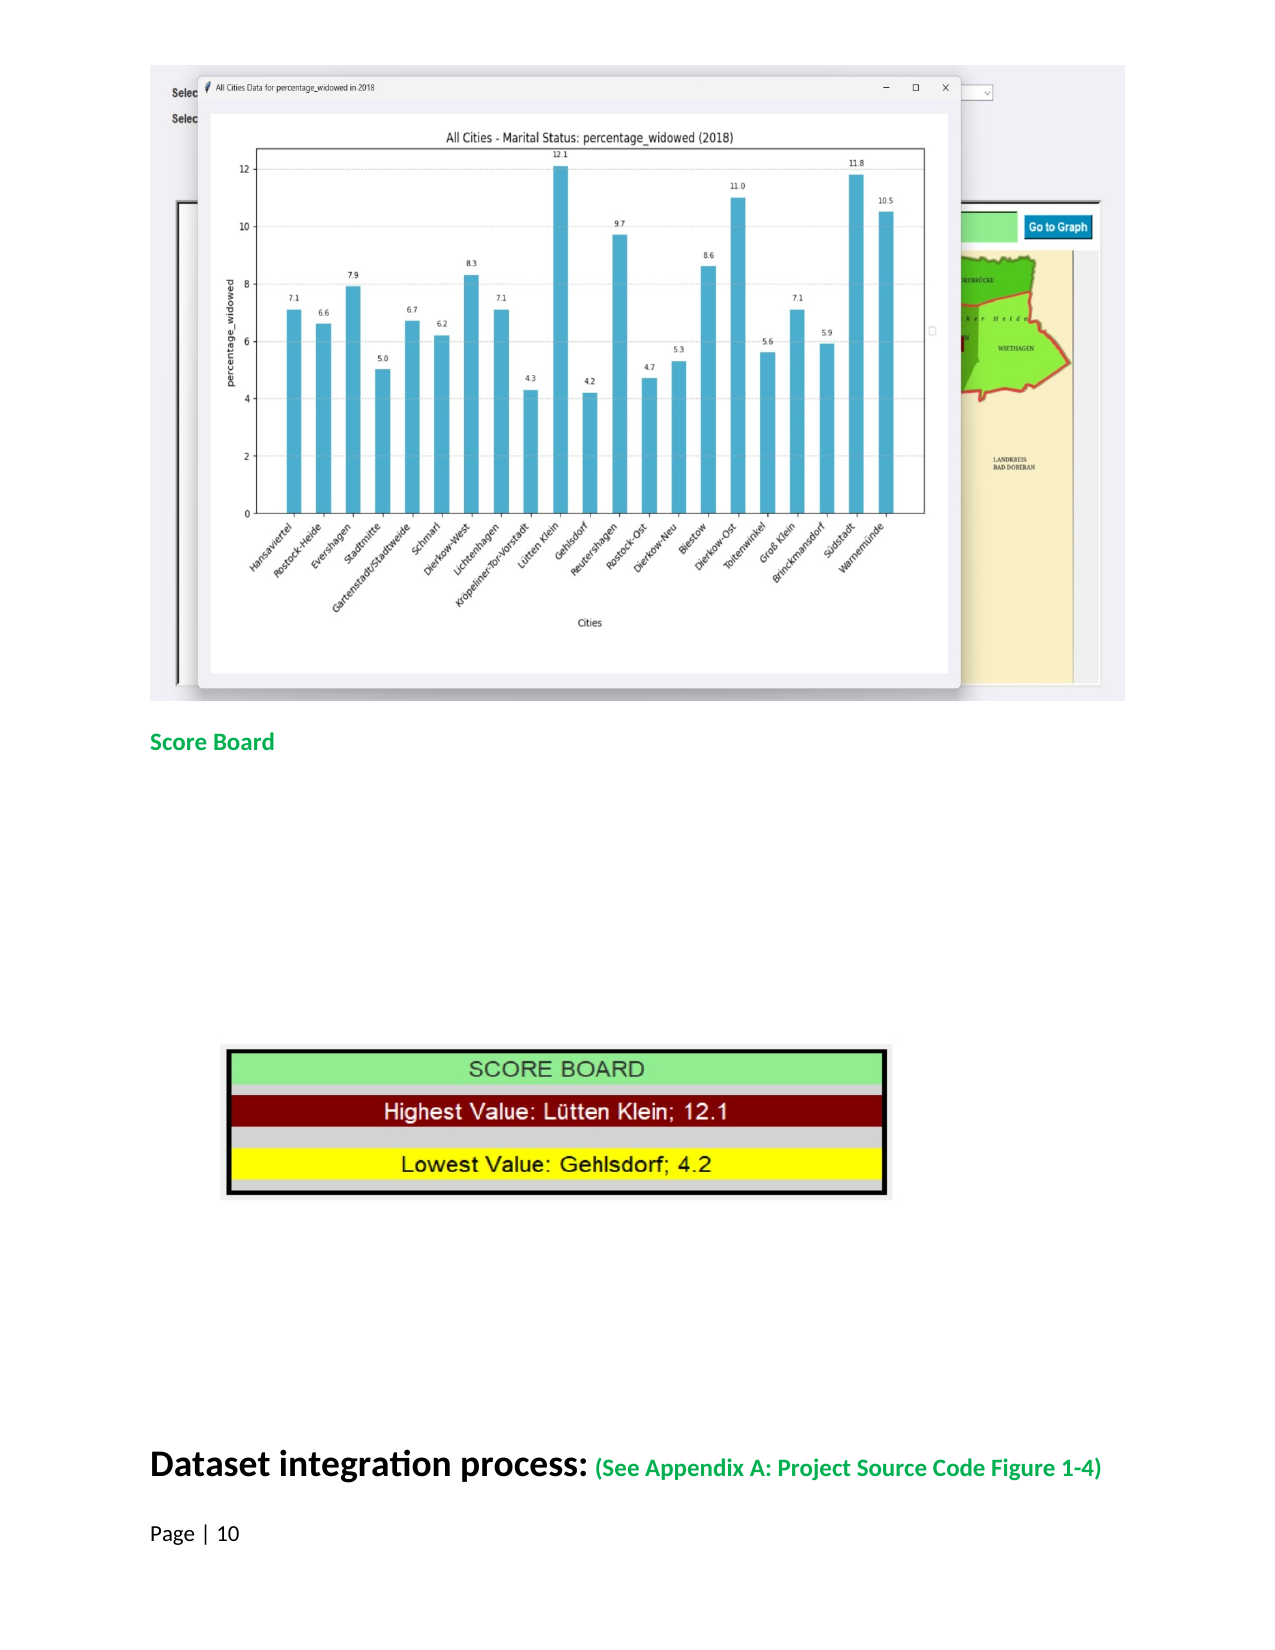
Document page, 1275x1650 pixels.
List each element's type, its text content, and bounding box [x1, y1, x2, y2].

picture [150, 65, 1125, 701]
text Dataset integration process: (See Appendix A: Project Source Code Figure 1-4) [150, 1440, 1125, 1486]
picture [150, 1004, 971, 1248]
text Score Board [150, 726, 1125, 756]
